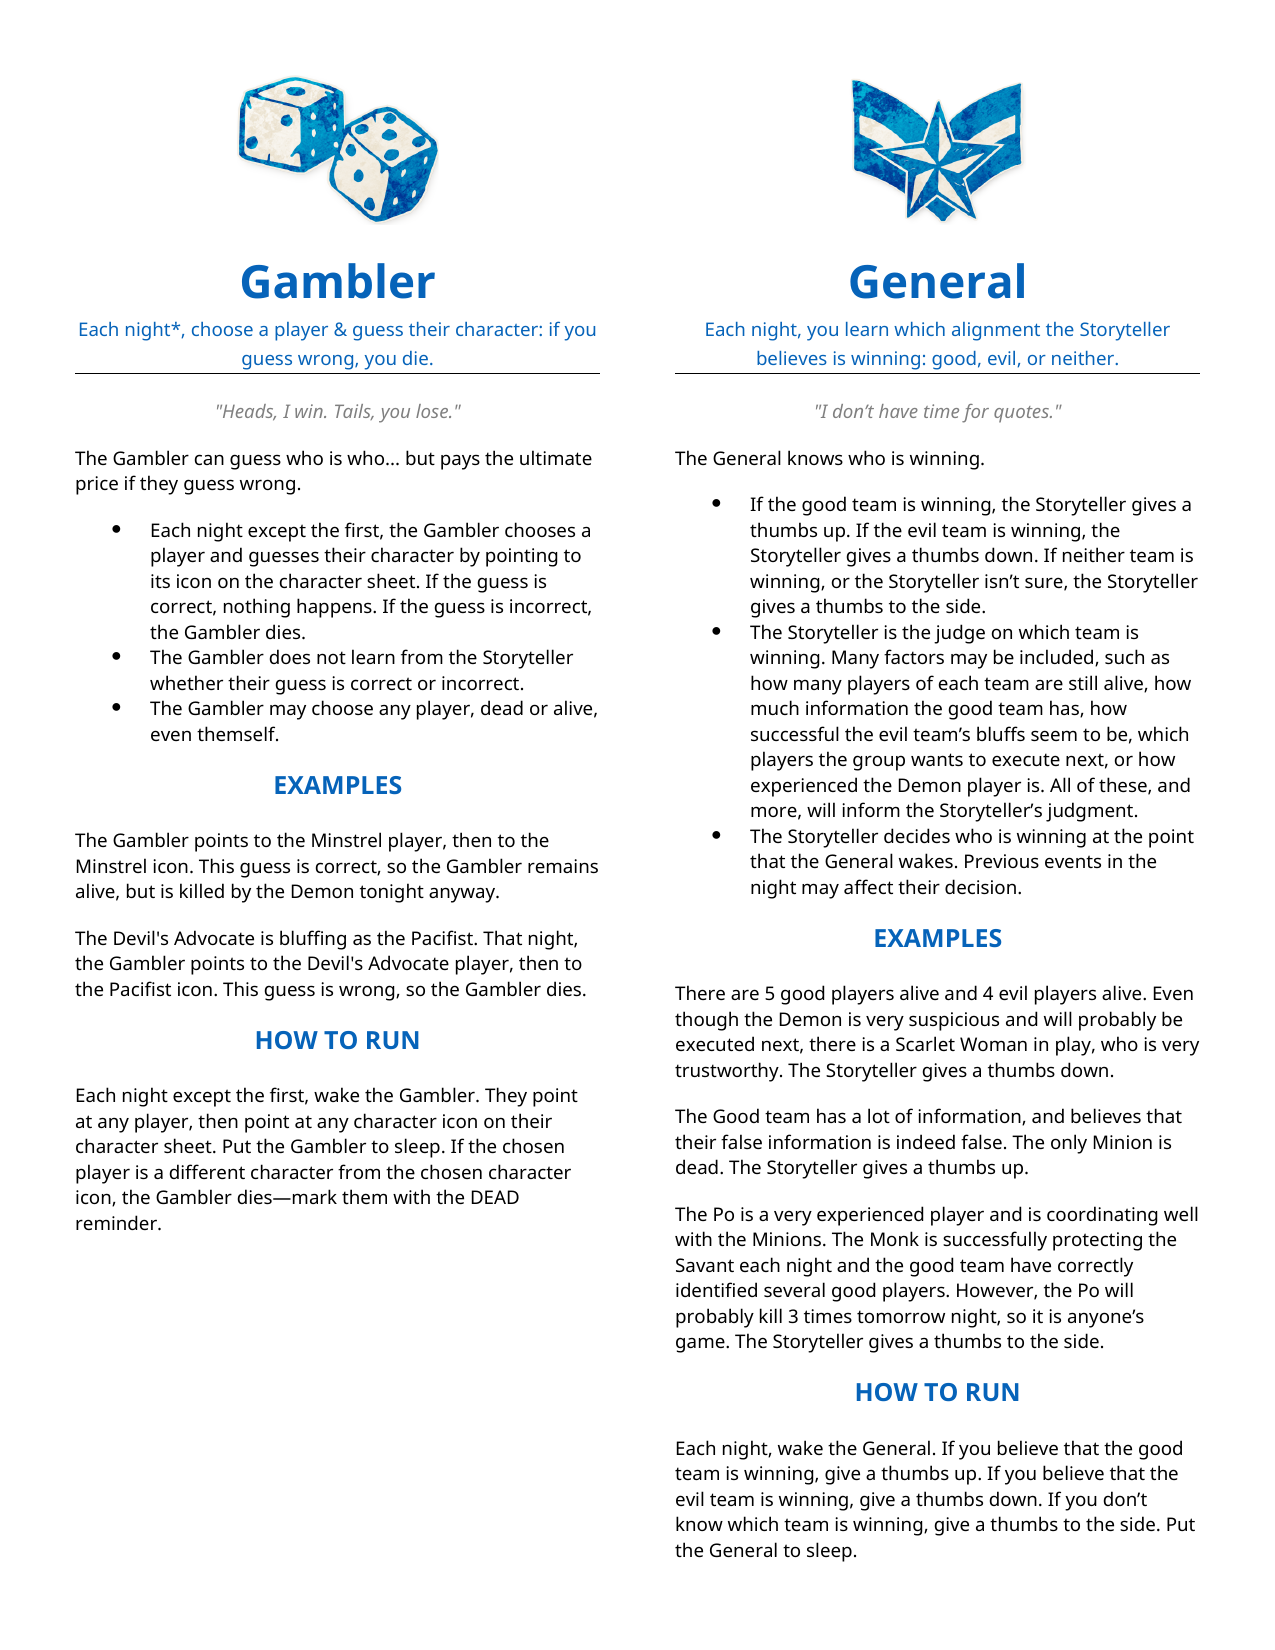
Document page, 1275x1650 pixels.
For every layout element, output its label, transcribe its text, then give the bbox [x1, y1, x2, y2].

text "I don’t have time for quotes." [675, 399, 1200, 424]
list The Storyteller decides who is winning at the point that the General wakes. Previous events in the night may affect their decision. [712, 823, 1200, 900]
text Gambler Each night*, choose a player & guess their character: if you guess wrong, you die. [75, 250, 600, 373]
text The Devil's Advocate is bluffing as the Pacifist. That night, the Gambler points to the Devil's Advocate player, then to the Pacifist icon. This guess is wrong, so the Gambler dies. [75, 925, 600, 1002]
text The General knows who is winning. [675, 445, 1200, 471]
text EXAMPLES [675, 921, 1200, 955]
picture [848, 75, 1027, 225]
list Each night except the first, the Gambler chooses a player and guesses their character by pointing to its icon on the character sheet. If the guess is correct, nothing happens. If the guess is incorrect, the Gambler dies. [112, 517, 600, 645]
text HOW TO RUN [675, 1375, 1200, 1409]
text Each night, wake the General. If you believe that the good team is winning, give a thumbs up. If you believe that the evil team is winning, give a thumbs down. If you don’t know which team is winning, give a thumbs to the side. Put the General to sleep. [675, 1435, 1200, 1563]
text EXAMPLES [75, 768, 600, 802]
text The Good team has a lot of information, and believes that their false information is indeed false. The only Minion is dead. The Storyteller gives a thumbs up. [675, 1104, 1200, 1180]
list The Storyteller is the judge on which team is winning. Many factors may be included, such as how many players of each team are still alive, how much information the good team has, how successful the evil team’s bluffs seem to be, which players the group wants to execute next, or how experienced the Demon player is. All of these, and more, will inform the Storyteller’s judgment. [712, 619, 1200, 823]
text "Heads, I win. Tails, you lose." [75, 399, 600, 424]
list The Gambler does not learn from the Storyteller whether their guess is correct or incorrect. [112, 645, 600, 696]
text There are 5 good players alive and 4 evil players alive. Even though the Demon is very suspicious and will probably be executed next, there is a Scarlet Woman in play, who is very trustworthy. The Storyteller gives a thumbs down. [675, 981, 1200, 1083]
text The Po is a very experienced player and is coordinating well with the Minions. The Monk is successfully protecting the Savant each night and the good team have correctly identified several good players. However, the Po will probably kill 3 times tomorrow night, so it is anyone’s game. The Storyteller gives a thumbs to the side. [675, 1201, 1200, 1354]
list If the good team is winning, the Storyteller gives a thumbs up. If the evil team is winning, the Storyteller gives a thumbs down. If neither team is winning, or the Storyteller isn’t sure, the Storyteller gives a thumbs to the side. [712, 492, 1200, 619]
text General Each night, you learn which alignment the Storyteller believes is winning: good, evil, or neither. [675, 250, 1200, 373]
list The Gambler may choose any player, dead or alive, even themself. [112, 696, 600, 747]
text The Gambler can guess who is who... but pays the ultimate price if they guess wrong. [75, 445, 600, 496]
text The Gambler points to the Minstrel player, then to the Minstrel icon. This guess is correct, so the Gambler remains alive, but is killed by the Demon tonight anyway. [75, 828, 600, 904]
text Each night except the first, wake the Gambler. They point at any player, then point at any character icon on their character sheet. Put the Gambler to sleep. If the chosen player is a different character from the chosen character icon, the Gambler dies—mark them with the DEAD reminder. [75, 1082, 600, 1236]
picture [236, 75, 439, 225]
text HOW TO RUN [75, 1022, 600, 1056]
